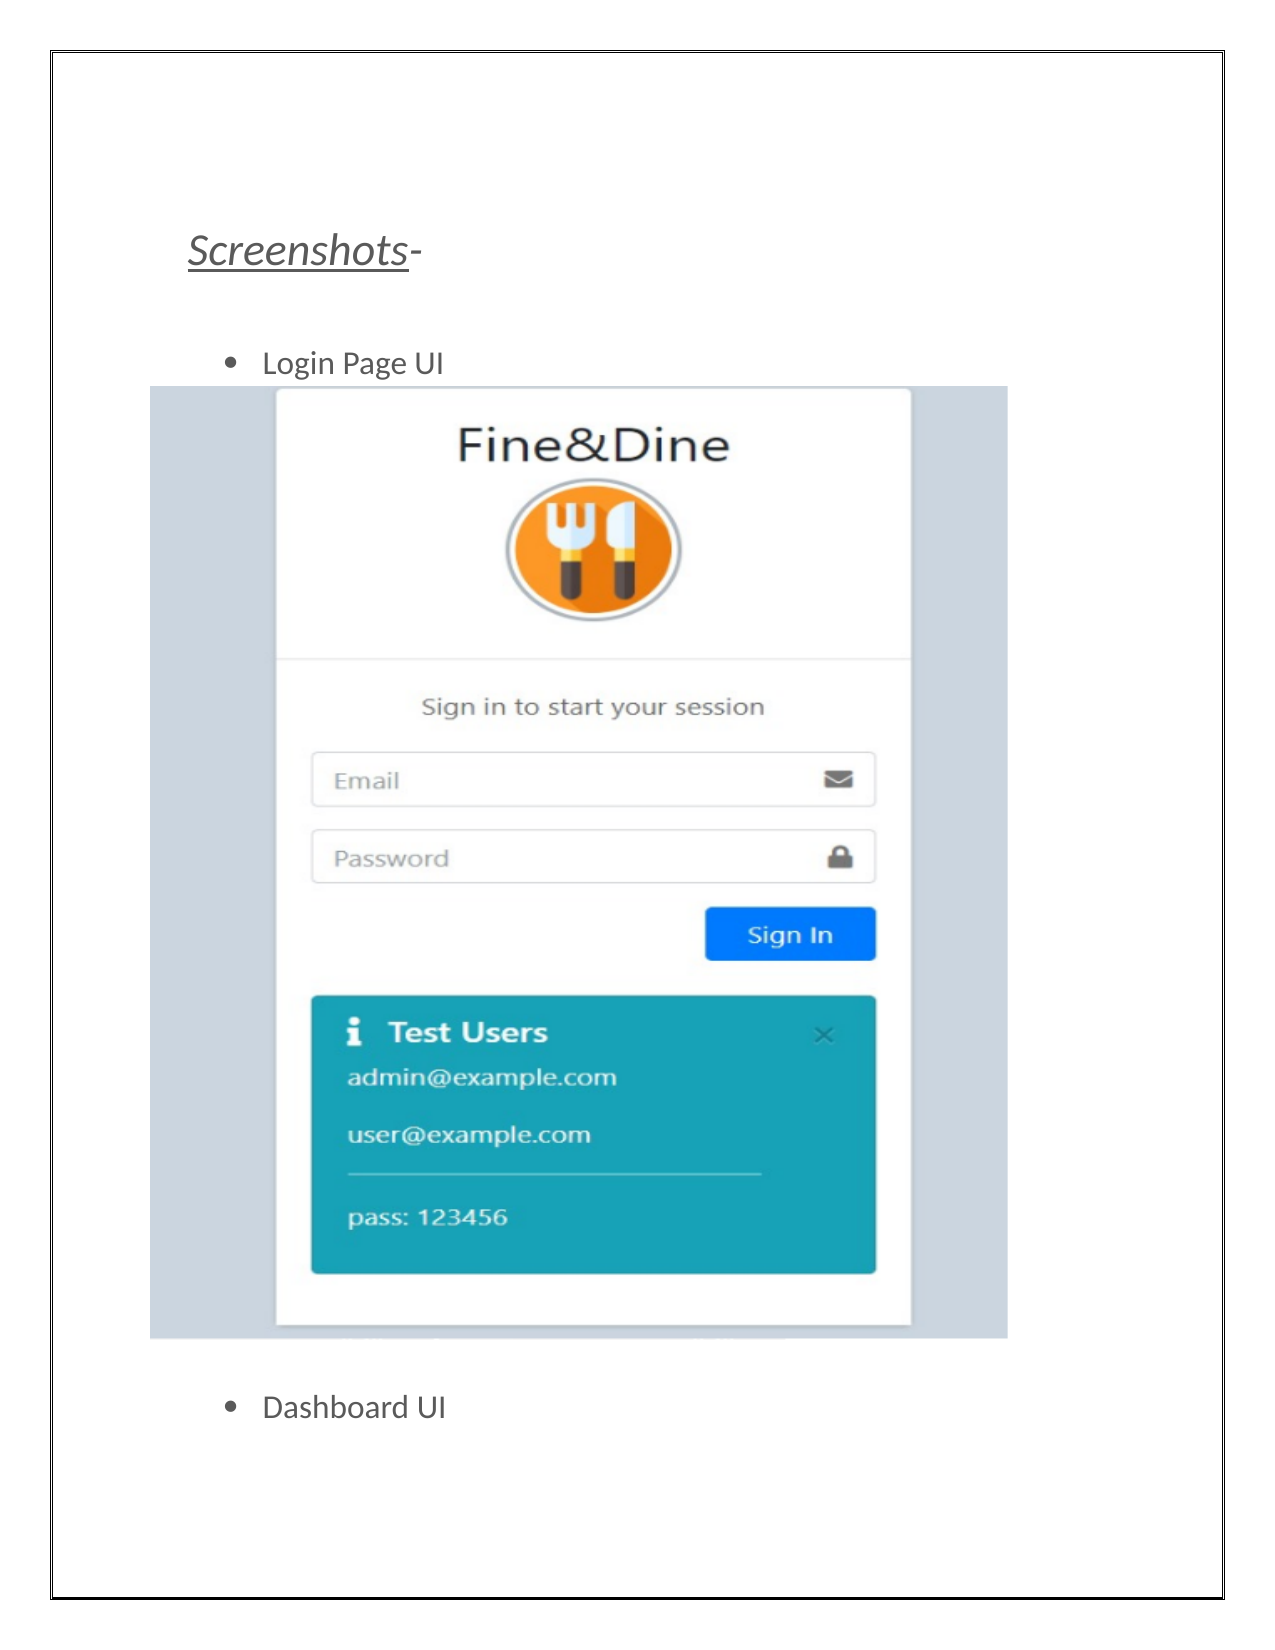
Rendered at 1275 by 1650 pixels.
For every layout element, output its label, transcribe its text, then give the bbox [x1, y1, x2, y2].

list Dashboard UI [225, 1386, 1050, 1427]
text Screenshots- [187, 221, 1050, 277]
picture [150, 386, 1008, 1340]
list Login Page UI [225, 342, 1050, 383]
